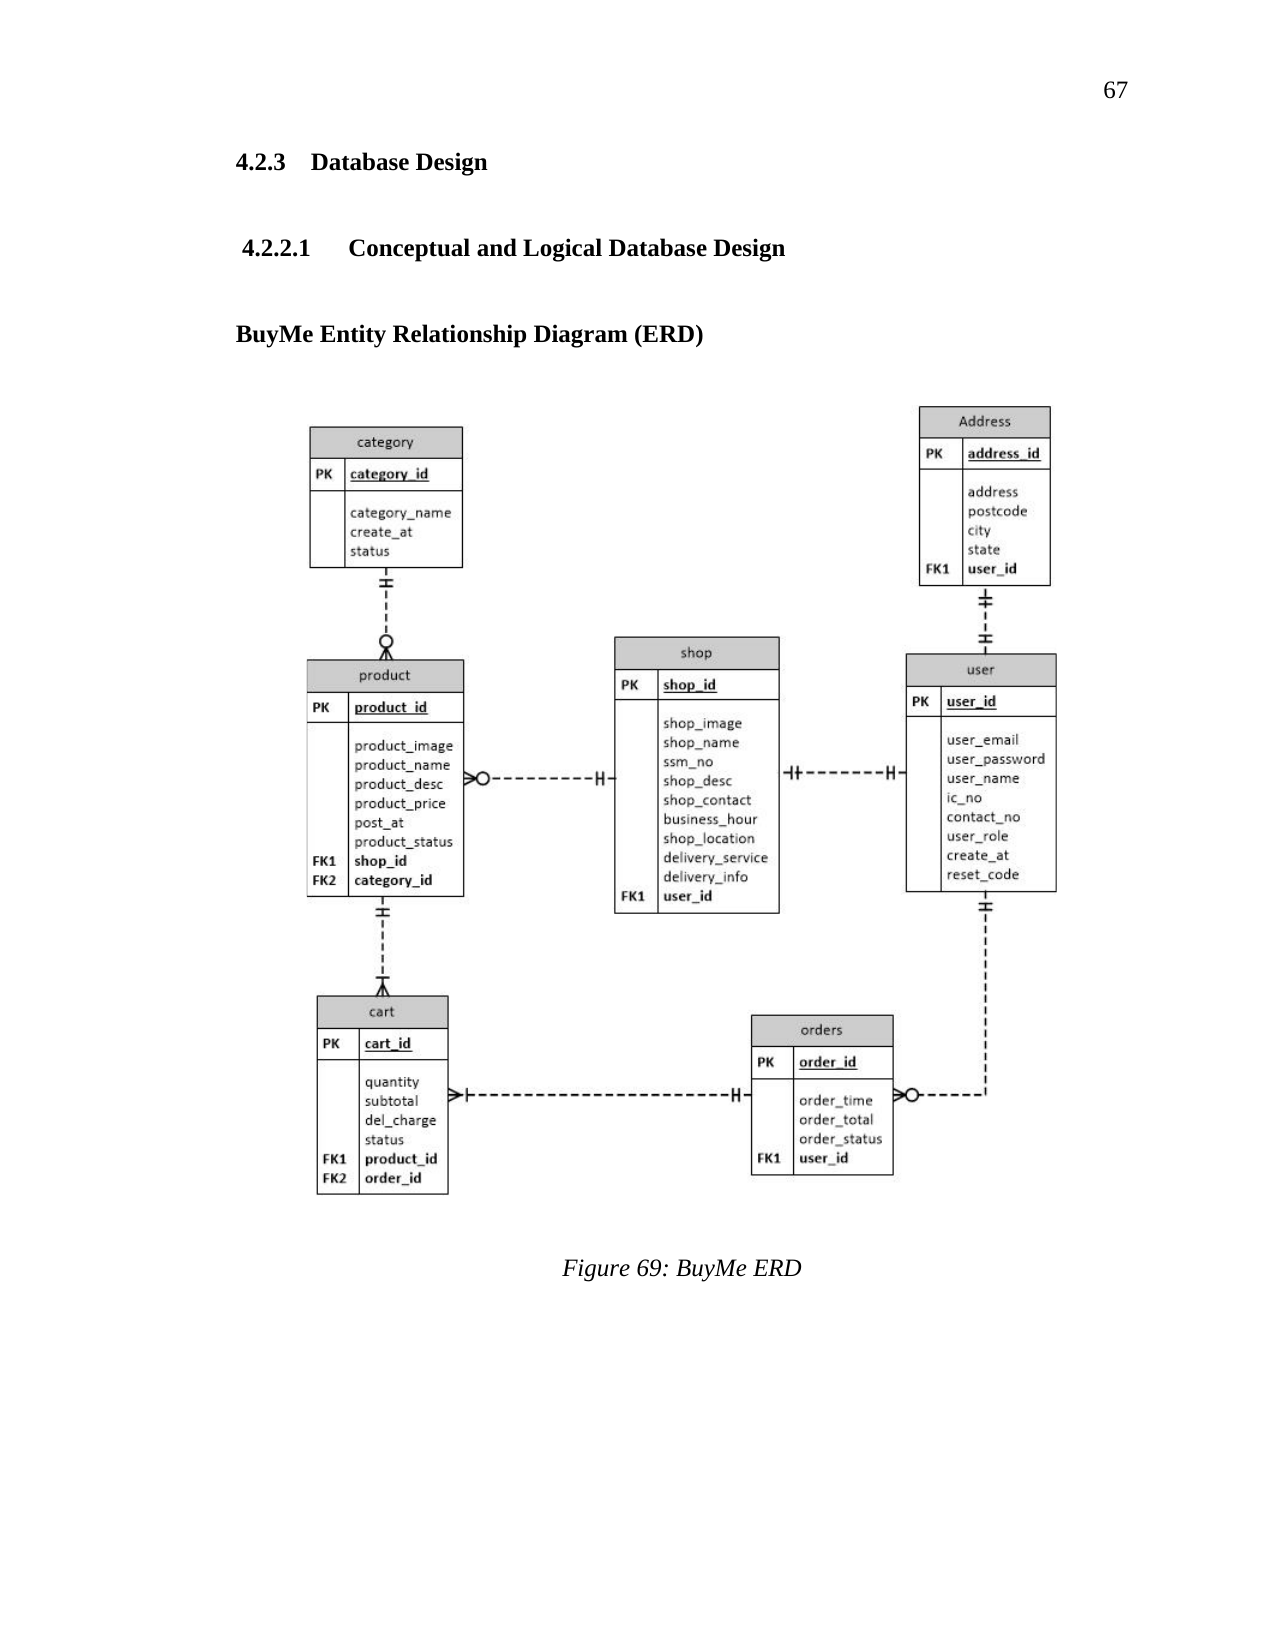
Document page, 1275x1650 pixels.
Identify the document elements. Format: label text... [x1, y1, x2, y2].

subtitle Conceptual and Logical Database Design [311, 233, 1128, 262]
text BuyMe Entity Relationship Diagram (ERD) [236, 319, 1128, 348]
subtitle Database Design [236, 147, 1128, 176]
picture [306, 405, 1057, 1196]
